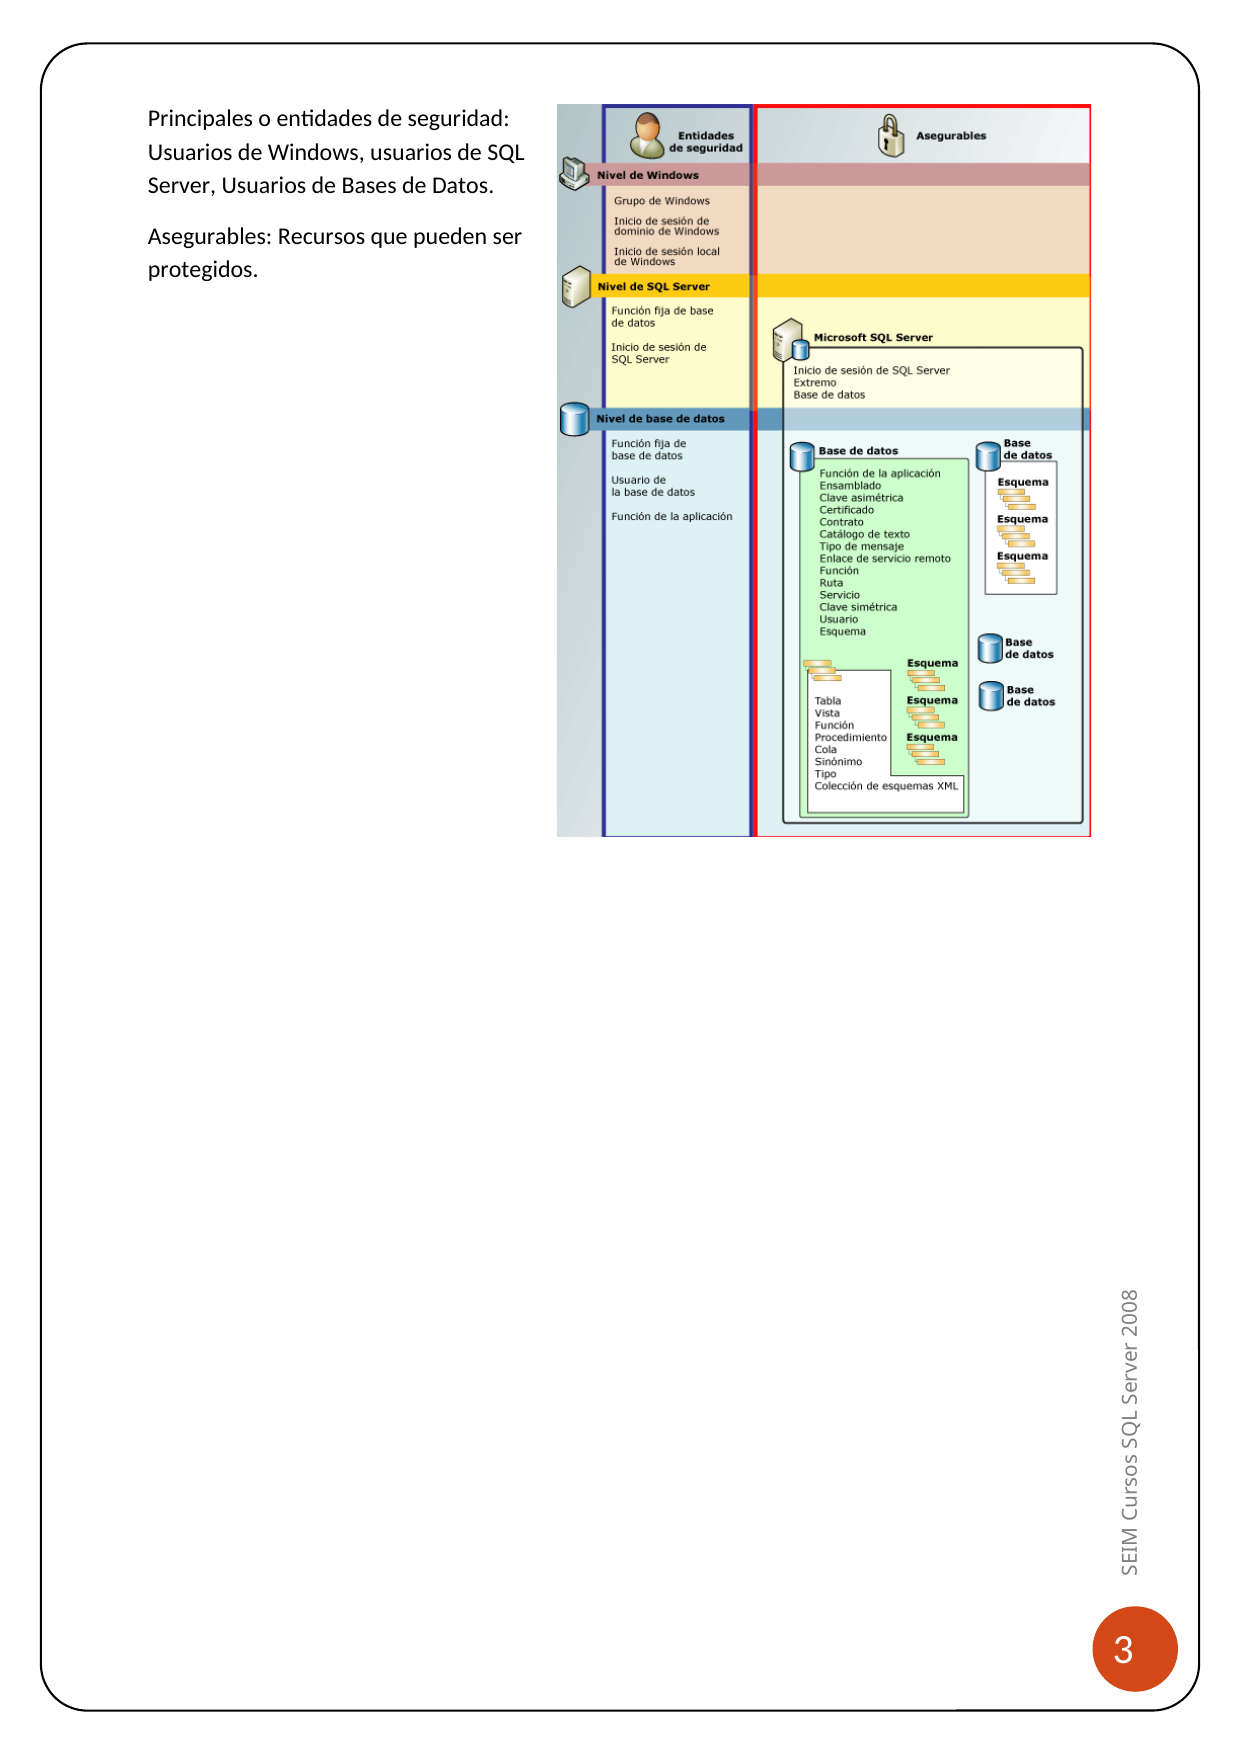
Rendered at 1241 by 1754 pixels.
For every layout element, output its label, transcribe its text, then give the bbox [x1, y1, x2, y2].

picture [556, 103, 1091, 837]
text Principales o entidades de seguridad: Usuarios de Windows, usuarios de SQL Server, Usuarios de Bases de Datos. [148, 103, 556, 200]
text Asegurables: Recursos que pueden ser protegidos. [148, 221, 556, 284]
